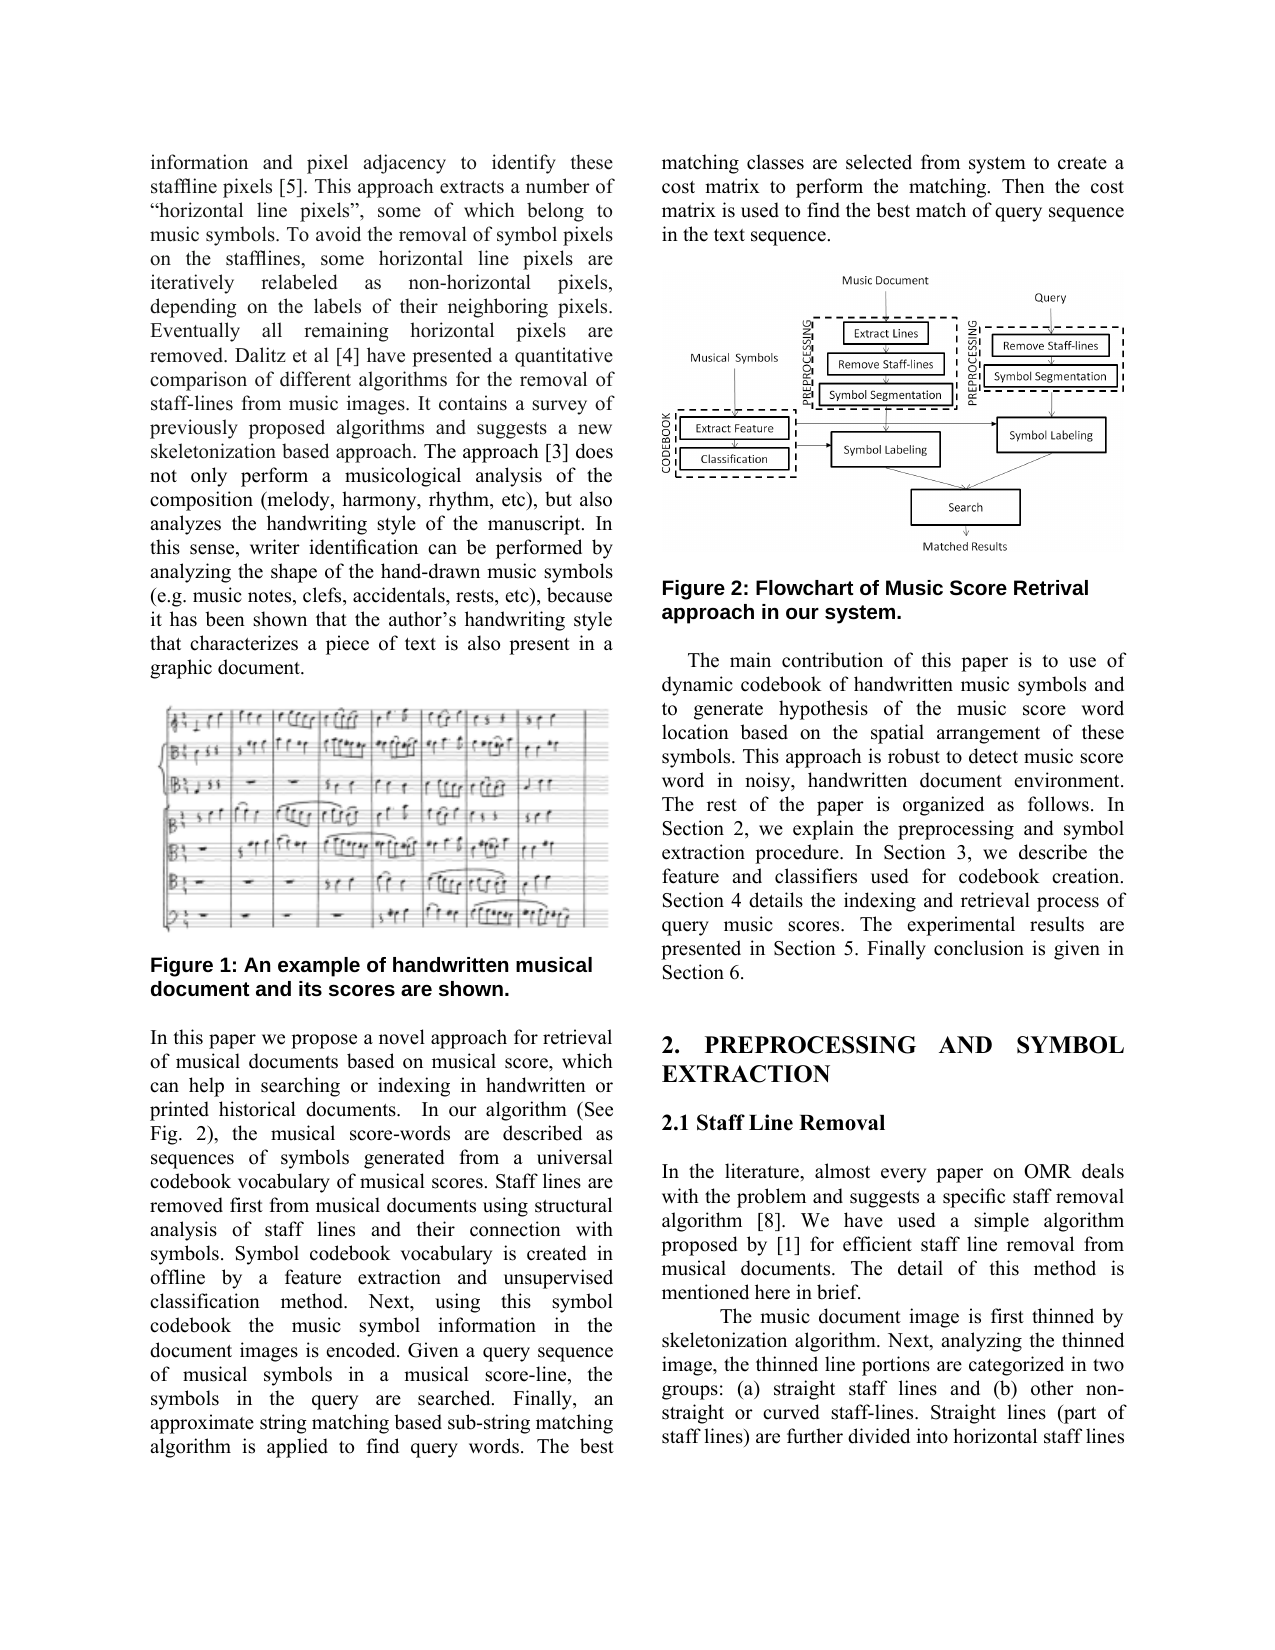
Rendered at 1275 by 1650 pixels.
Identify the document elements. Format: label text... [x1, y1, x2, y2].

picture [154, 703, 610, 953]
text Figure 1: An example of handwritten musical document and its scores are shown. [150, 953, 613, 1001]
subtitle 2. Preprocessing and Symbol Extraction [661, 1030, 1125, 1087]
text In this paper we propose a novel approach for retrieval of musical documents based on musical score, which can help in searching or indexing in handwritten or printed historical documents. In our algorithm (See Fig. 2), the musical score-words are described as sequences of symbols generated from a universal codebook vocabulary of musical scores. Staff lines are removed first from musical documents using structural analysis of staff lines and their connection with symbols. Symbol codebook vocabulary is created in offline by a feature extraction and unsupervised classification method. Next, using this symbol codebook the music symbol information in the document images is encoded. Given a query sequence of musical symbols in a musical score-line, the symbols in the query are searched. Finally, an approximate string matching based sub-string matching algorithm is applied to find query words. The best matching classes are selected from system to create a cost matrix to perform the matching. Then the cost matrix is used to find the best match of query sequence in the text sequence. [150, 1025, 613, 1458]
text Figure 2: Flowchart of Music Score Retrival approach in our system. [661, 576, 1125, 623]
text 2.1 Staff Line Removal [661, 1109, 1125, 1135]
picture [662, 270, 1125, 552]
text In the literature, almost every paper on OMR deals with the problem and suggests a speciﬁc staff removal algorithm [8]. We have used a simple algorithm proposed by [1] for efficient staff line removal from musical documents. The detail of this method is mentioned here in brief. [661, 1159, 1125, 1304]
text The main contribution of this paper is to use of dynamic codebook of handwritten music symbols and to generate hypothesis of the music score word location based on the spatial arrangement of these symbols. This approach is robust to detect music score word in noisy, handwritten document environment. The rest of the paper is organized as follows. In Section 2, we explain the preprocessing and symbol extraction procedure. In Section 3, we describe the feature and classifiers used for codebook creation. Section 4 details the indexing and retrieval process of query music scores. The experimental results are presented in Section 5. Finally conclusion is given in Section 6. [661, 647, 1125, 984]
